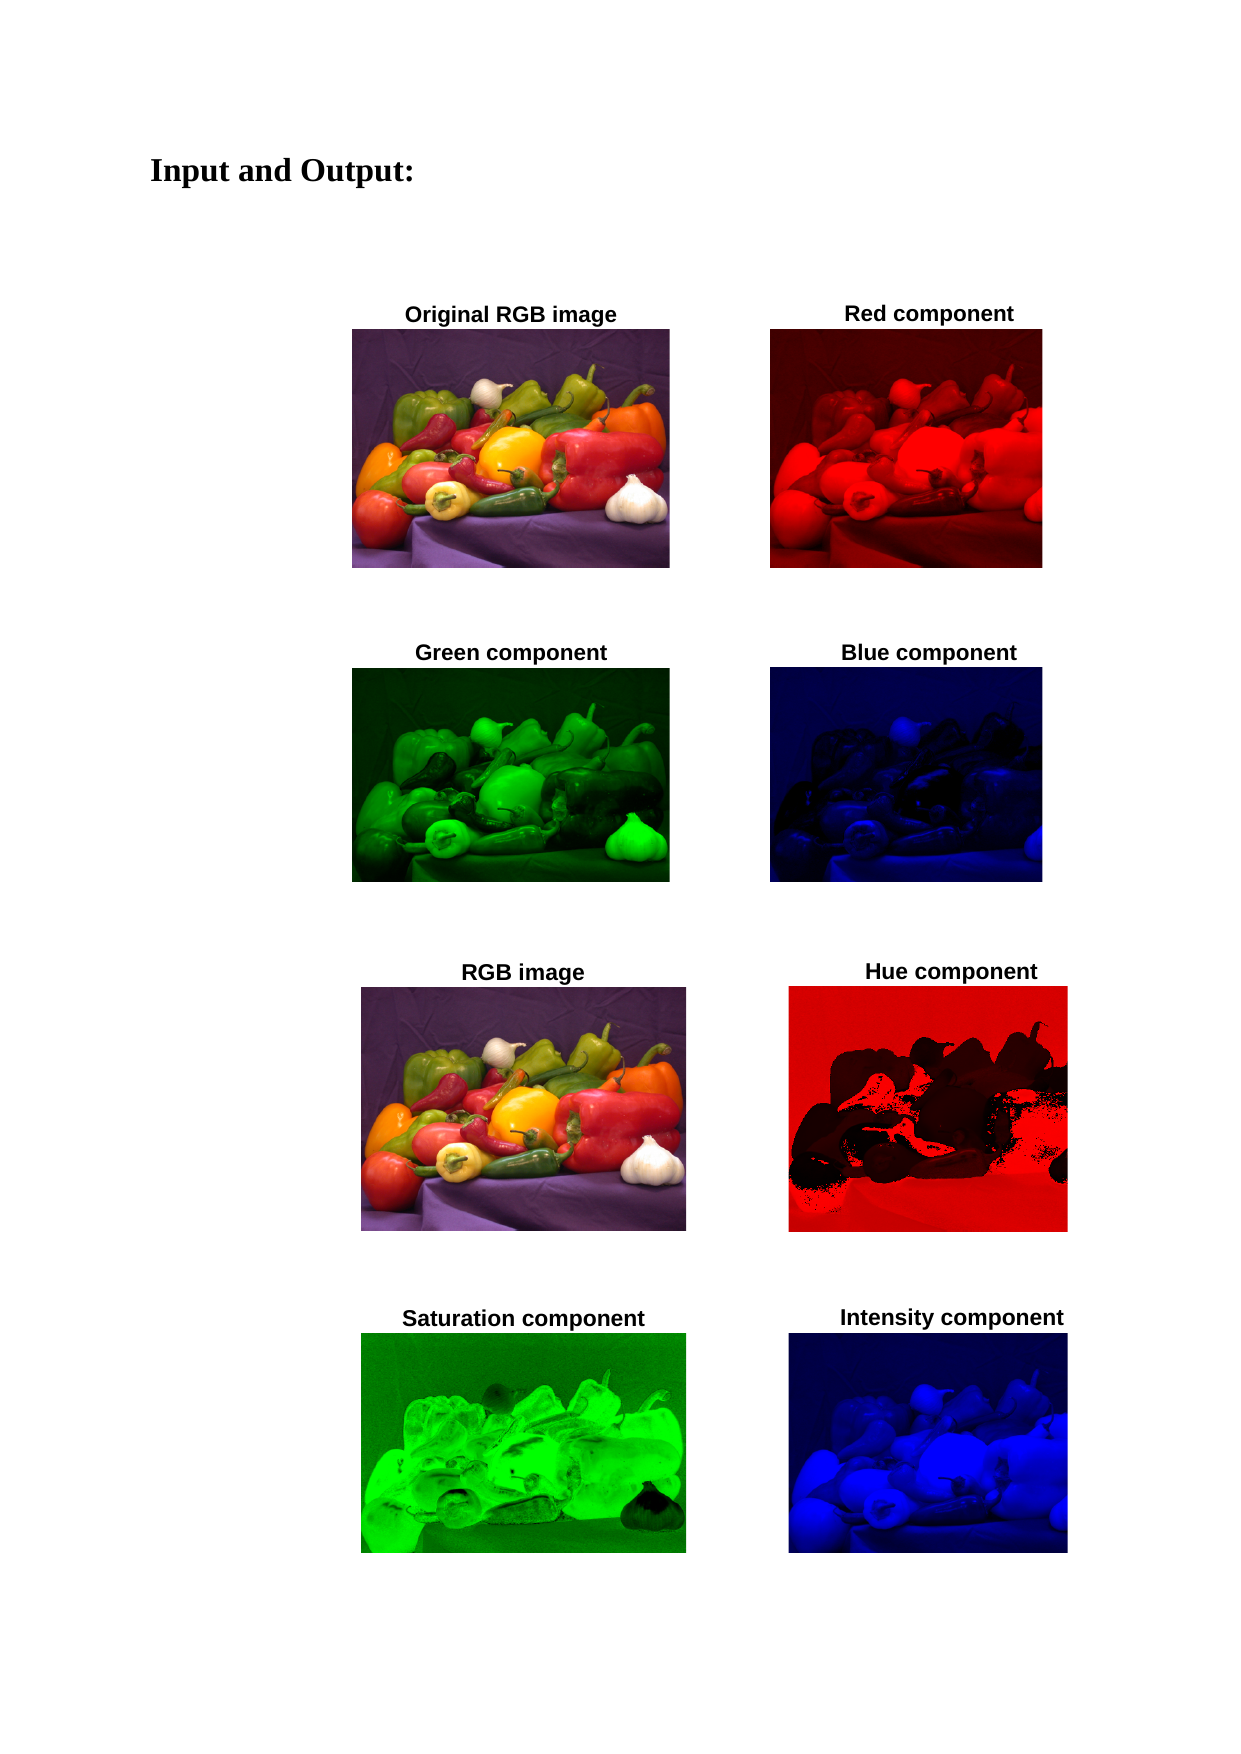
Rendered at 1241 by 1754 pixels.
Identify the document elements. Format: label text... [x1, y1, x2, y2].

text Input and Output: [150, 150, 1090, 188]
